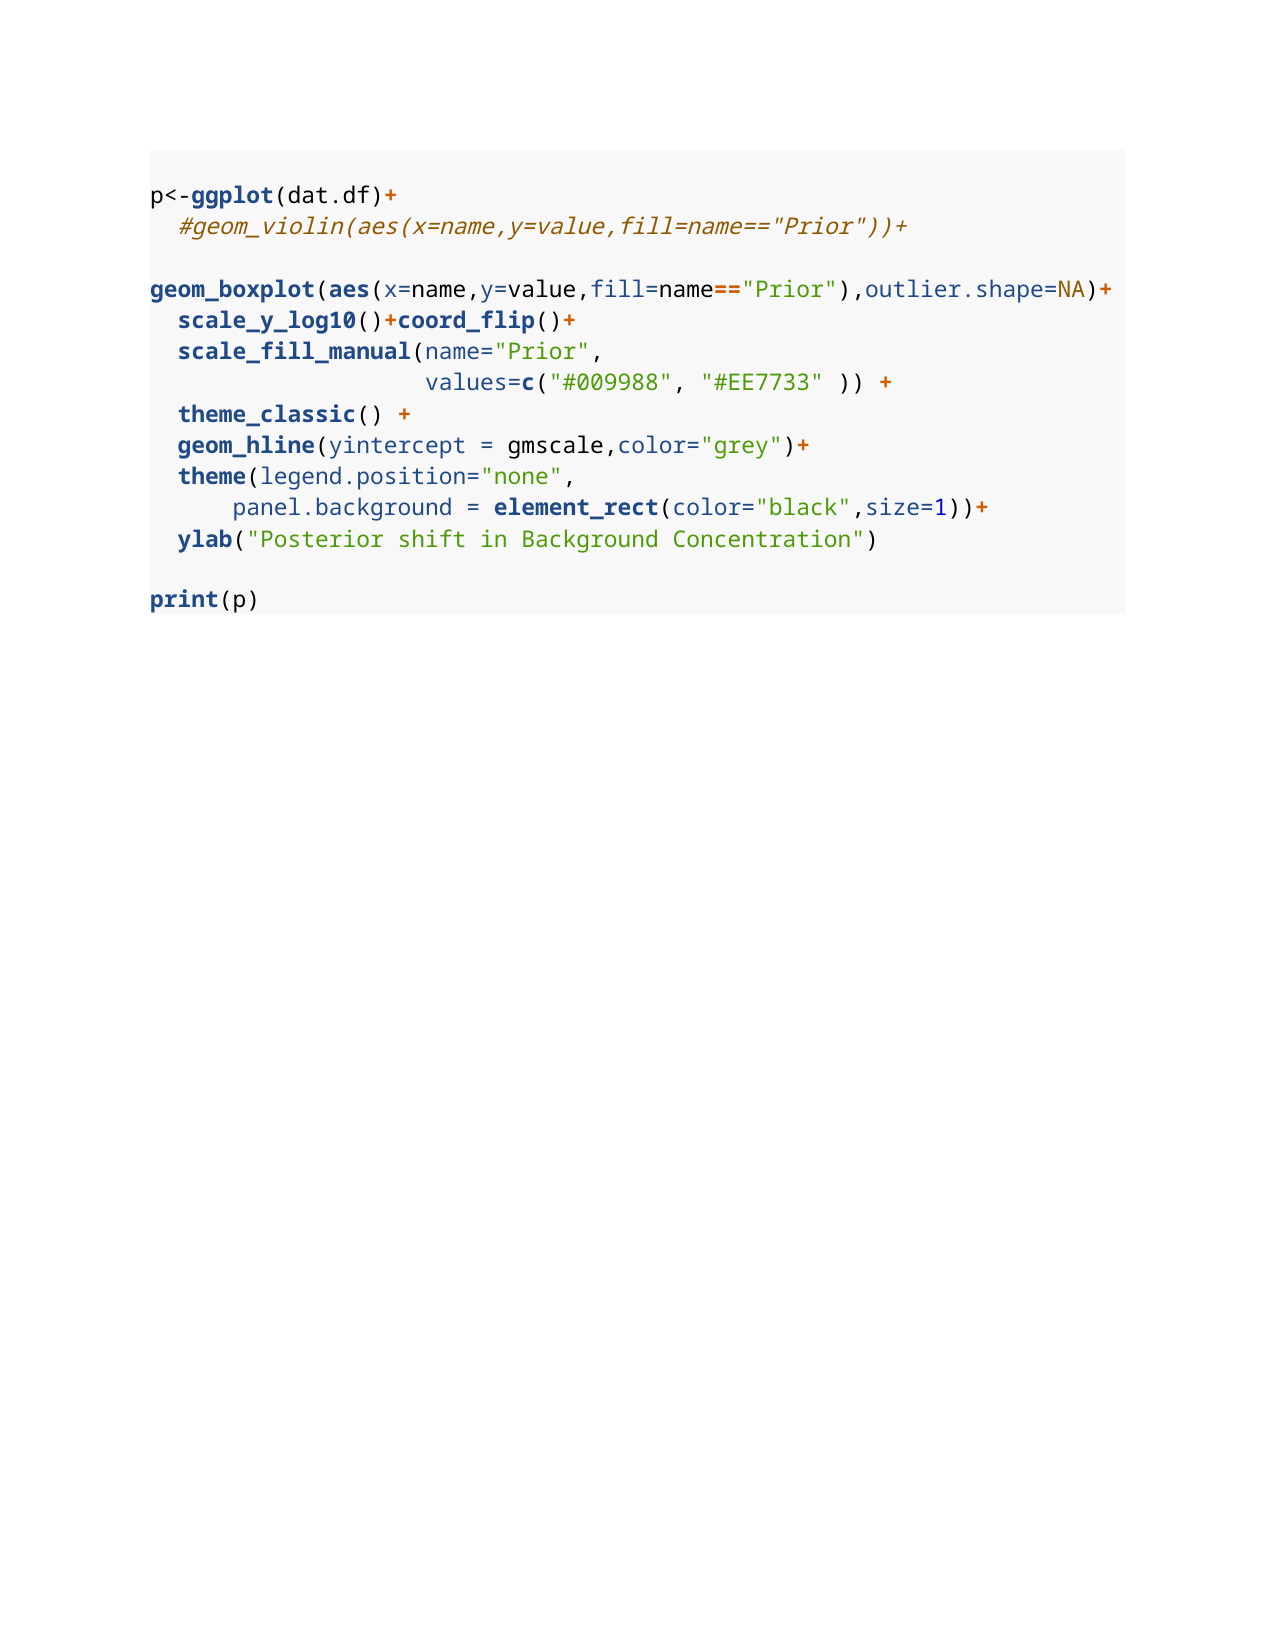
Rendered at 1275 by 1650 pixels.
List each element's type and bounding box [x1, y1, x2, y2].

text [150, 150, 1125, 614]
